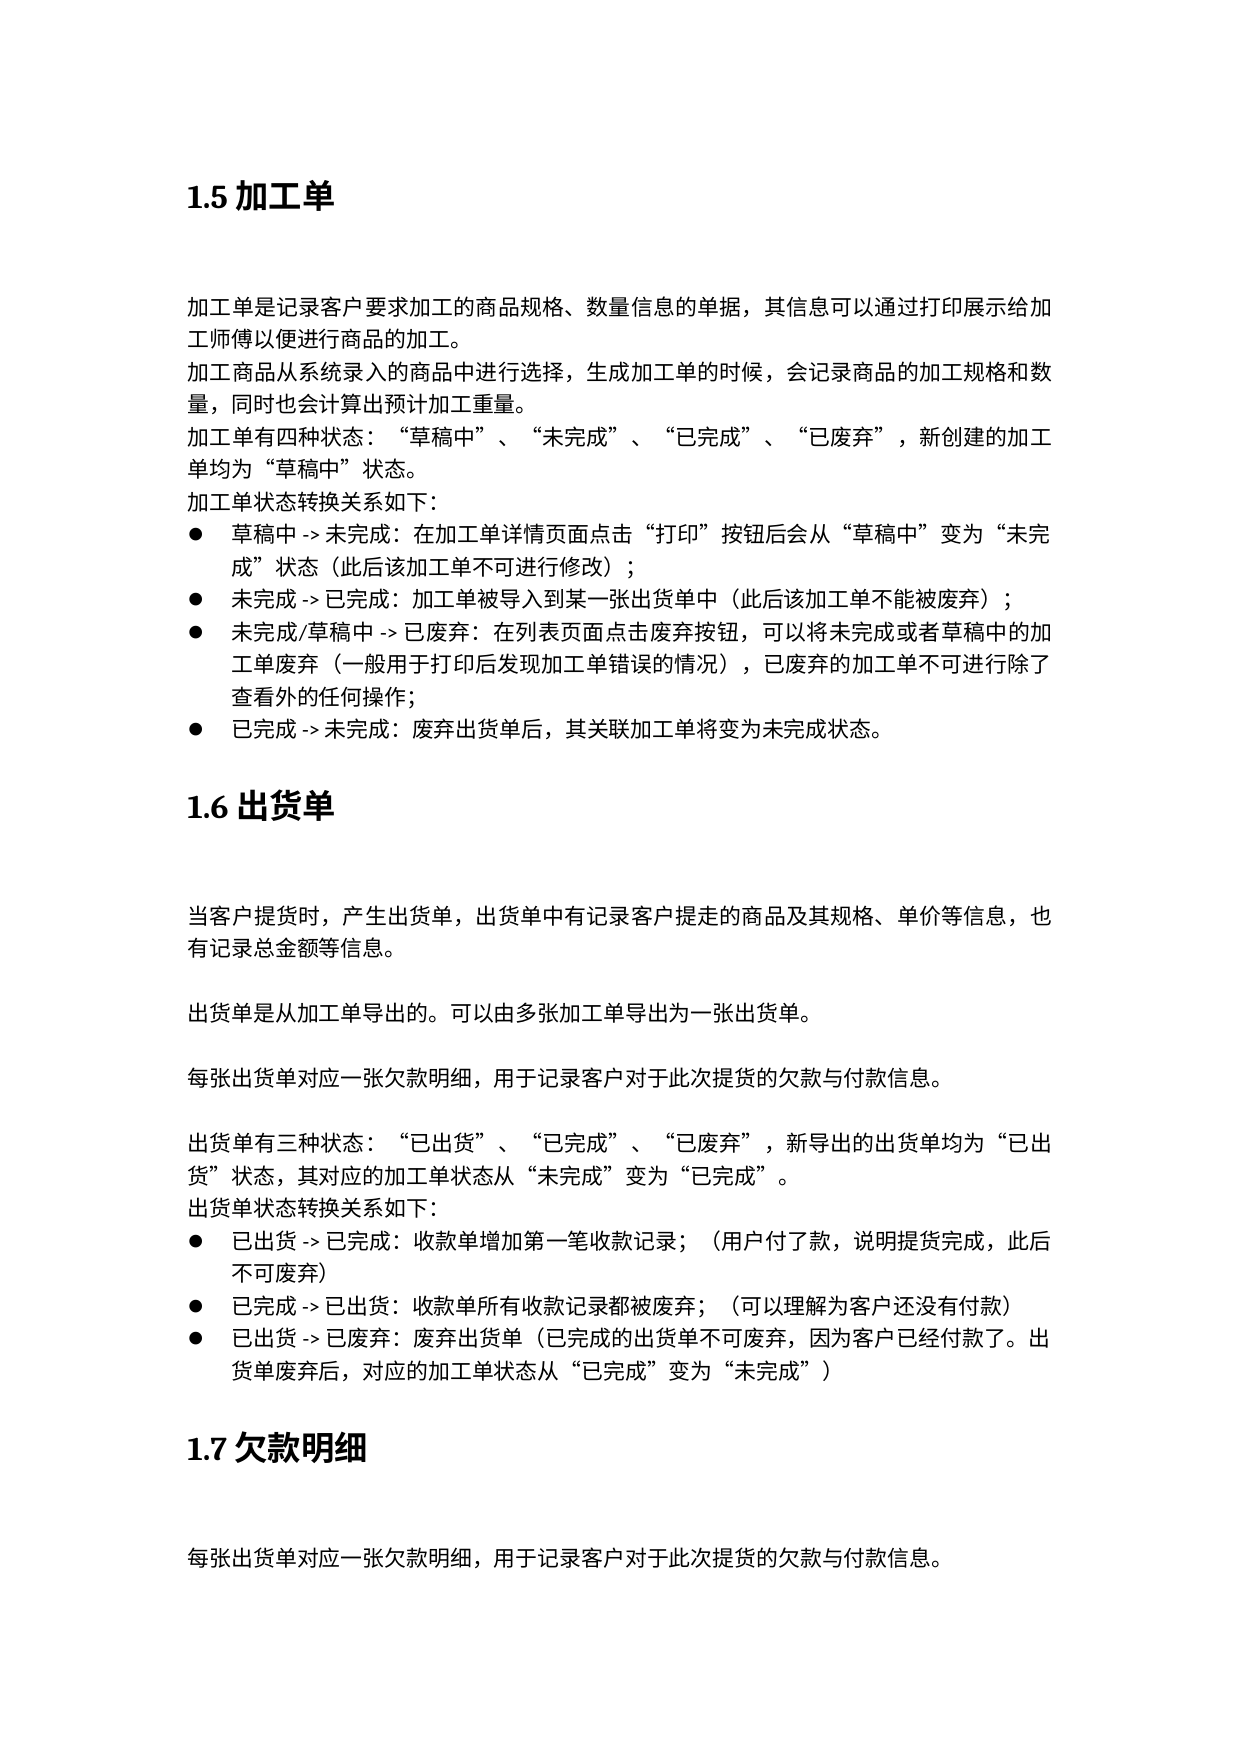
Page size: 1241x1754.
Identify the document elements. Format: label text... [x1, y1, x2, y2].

text 加工单是记录客户要求加工的商品规格、数量信息的单据，其信息可以通过打印展示给加工师傅以便进行商品的加工。 [187, 289, 1053, 354]
text 加工商品从系统录入的商品中进行选择，生成加工单的时候，会记录商品的加工规格和数量，同时也会计算出预计加工重量。 [187, 354, 1053, 419]
list 已出货 -> 已废弃：废弃出货单（已完成的出货单不可废弃，因为客户已经付款了。出货单废弃后，对应的加工单状态从“已完成”变为“未完成”） [187, 1321, 1053, 1386]
subtitle 1.6 出货单 [187, 771, 1053, 836]
list 已完成 -> 已出货：收款单所有收款记录都被废弃；（可以理解为客户还没有付款） [187, 1288, 1053, 1321]
text 出货单有三种状态：“已出货”、“已完成”、“已废弃”，新导出的出货单均为“已出货”状态，其对应的加工单状态从“未完成”变为“已完成”。 [187, 1126, 1053, 1191]
list 已完成 -> 未完成：废弃出货单后，其关联加工单将变为未完成状态。 [187, 712, 1053, 744]
text 出货单是从加工单导出的。可以由多张加工单导出为一张出货单。 [187, 996, 1053, 1028]
list 未完成/草稿中 -> 已废弃：在列表页面点击废弃按钮，可以将未完成或者草稿中的加工单废弃（一般用于打印后发现加工单错误的情况），已废弃的加工单不可进行除了查看外的任何操作； [187, 614, 1053, 712]
text 当客户提货时，产生出货单，出货单中有记录客户提走的商品及其规格、单价等信息，也有记录总金额等信息。 [187, 898, 1053, 963]
subtitle 1.7 欠款明细 [187, 1413, 1053, 1478]
text 每张出货单对应一张欠款明细，用于记录客户对于此次提货的欠款与付款信息。 [187, 1061, 1053, 1093]
text 加工单状态转换关系如下： [187, 484, 1053, 517]
text 每张出货单对应一张欠款明细，用于记录客户对于此次提货的欠款与付款信息。 [187, 1540, 1053, 1573]
subtitle 1.5 加工单 [187, 162, 1053, 227]
text 加工单有四种状态：“草稿中”、“未完成”、“已完成”、“已废弃”，新创建的加工单均为“草稿中”状态。 [187, 419, 1053, 484]
list 未完成 -> 已完成：加工单被导入到某一张出货单中（此后该加工单不能被废弃）； [187, 582, 1053, 614]
text 出货单状态转换关系如下： [187, 1191, 1053, 1223]
list 草稿中 -> 未完成：在加工单详情页面点击“打印”按钮后会从“草稿中”变为“未完成”状态（此后该加工单不可进行修改）； [187, 517, 1053, 582]
list 已出货 -> 已完成：收款单增加第一笔收款记录；（用户付了款，说明提货完成，此后不可废弃） [187, 1223, 1053, 1288]
